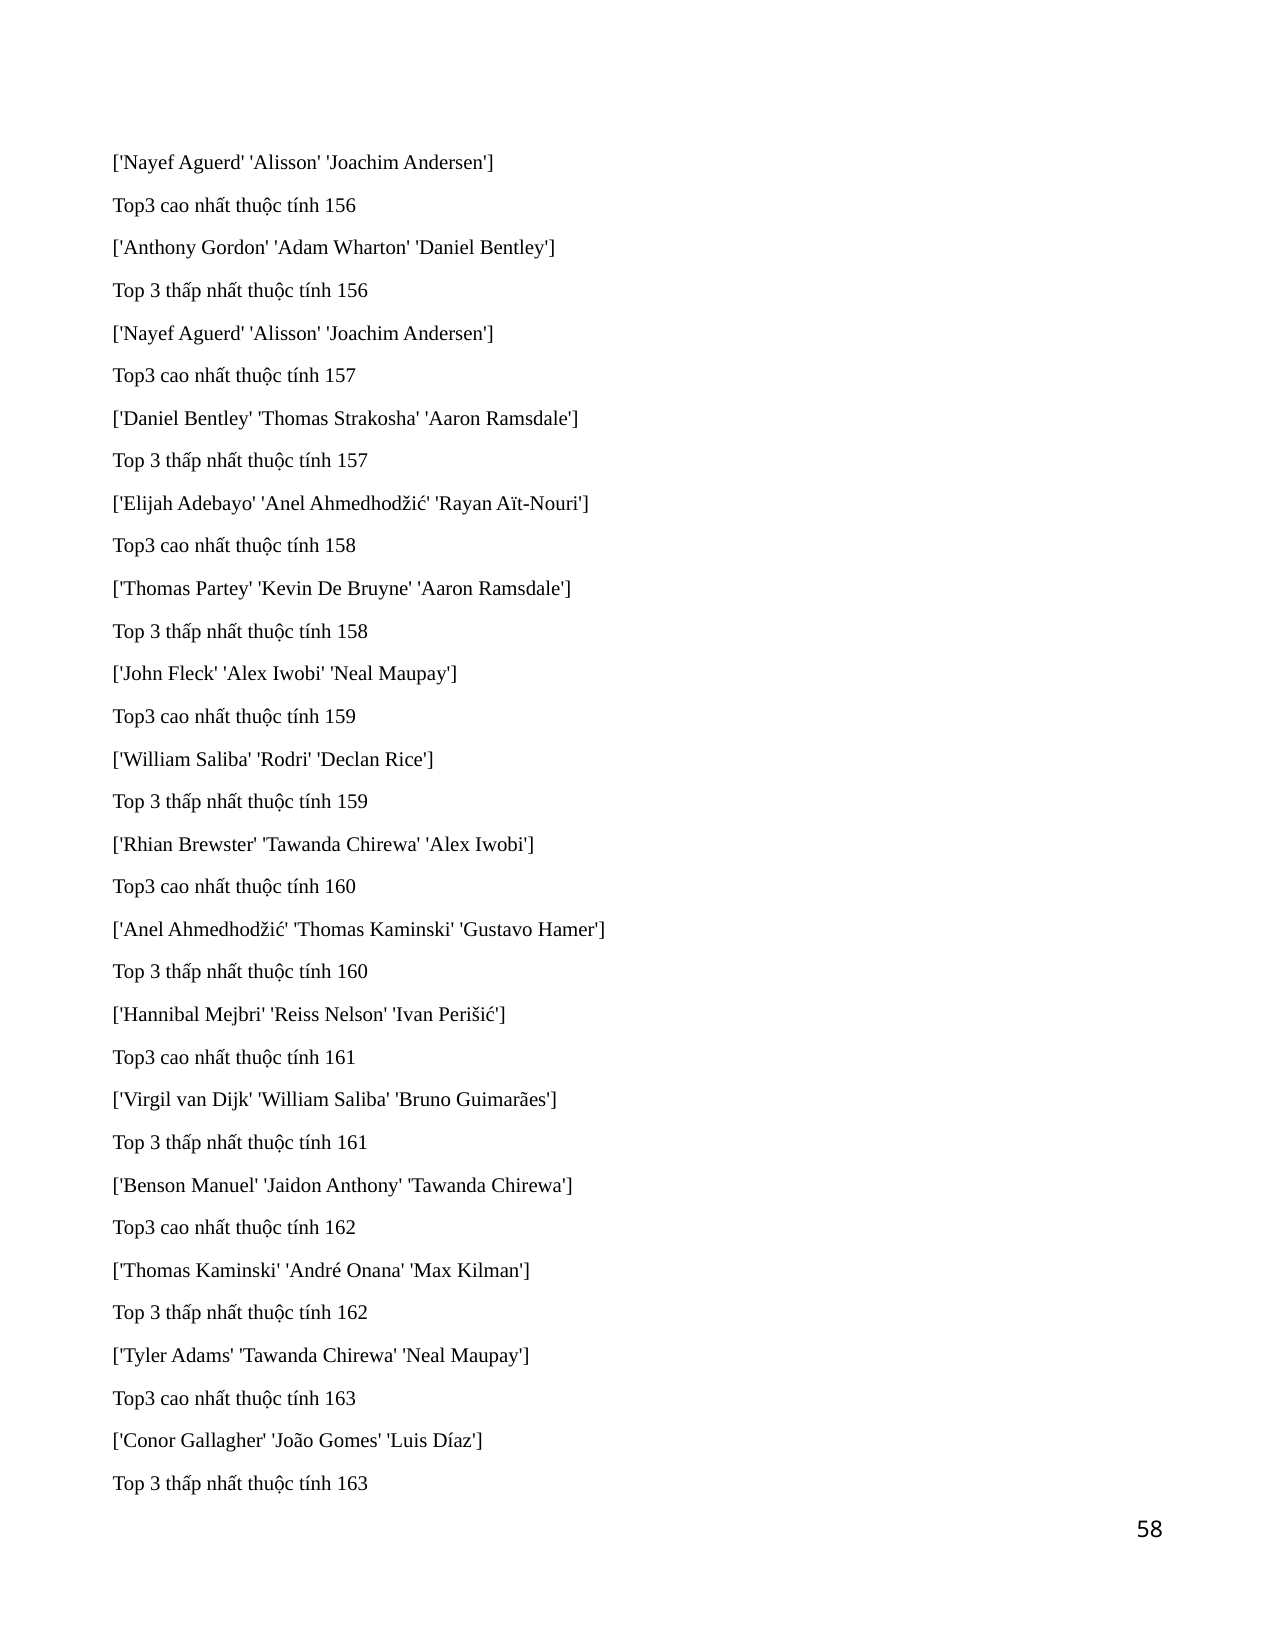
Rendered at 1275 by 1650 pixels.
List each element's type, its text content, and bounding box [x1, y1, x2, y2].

text Top 3 thấp nhất thuộc tính 163 [112, 1471, 1162, 1495]
text Top3 cao nhất thuộc tính 160 [112, 874, 1162, 898]
text ['Anthony Gordon' 'Adam Wharton' 'Daniel Bentley'] [112, 235, 1162, 259]
text ['Virgil van Dijk' 'William Saliba' 'Bruno Guimarães'] [112, 1087, 1162, 1111]
text ['John Fleck' 'Alex Iwobi' 'Neal Maupay'] [112, 661, 1162, 685]
text Top3 cao nhất thuộc tính 162 [112, 1215, 1162, 1239]
text ['Benson Manuel' 'Jaidon Anthony' 'Tawanda Chirewa'] [112, 1172, 1162, 1197]
text Top3 cao nhất thuộc tính 159 [112, 704, 1162, 728]
text ['Conor Gallagher' 'João Gomes' 'Luis Díaz'] [112, 1428, 1162, 1452]
text Top3 cao nhất thuộc tính 156 [112, 193, 1162, 217]
text Top 3 thấp nhất thuộc tính 162 [112, 1300, 1162, 1324]
text ['Anel Ahmedhodžić' 'Thomas Kaminski' 'Gustavo Hamer'] [112, 917, 1162, 941]
text ['Thomas Kaminski' 'André Onana' 'Max Kilman'] [112, 1258, 1162, 1282]
text Top 3 thấp nhất thuộc tính 158 [112, 619, 1162, 643]
text ['Thomas Partey' 'Kevin De Bruyne' 'Aaron Ramsdale'] [112, 576, 1162, 600]
text Top 3 thấp nhất thuộc tính 156 [112, 278, 1162, 302]
text ['Elijah Adebayo' 'Anel Ahmedhodžić' 'Rayan Aït-Nouri'] [112, 491, 1162, 515]
text Top 3 thấp nhất thuộc tính 157 [112, 448, 1162, 472]
text ['Nayef Aguerd' 'Alisson' 'Joachim Andersen'] [112, 320, 1162, 344]
text Top 3 thấp nhất thuộc tính 160 [112, 959, 1162, 983]
text Top3 cao nhất thuộc tính 157 [112, 363, 1162, 387]
text Top3 cao nhất thuộc tính 158 [112, 533, 1162, 557]
text Top3 cao nhất thuộc tính 163 [112, 1386, 1162, 1409]
text Top 3 thấp nhất thuộc tính 159 [112, 789, 1162, 813]
text ['William Saliba' 'Rodri' 'Declan Rice'] [112, 746, 1162, 771]
text Top3 cao nhất thuộc tính 161 [112, 1045, 1162, 1069]
text ['Nayef Aguerd' 'Alisson' 'Joachim Andersen'] [112, 150, 1162, 174]
text ['Daniel Bentley' 'Thomas Strakosha' 'Aaron Ramsdale'] [112, 406, 1162, 430]
text ['Hannibal Mejbri' 'Reiss Nelson' 'Ivan Perišić'] [112, 1002, 1162, 1026]
text ['Tyler Adams' 'Tawanda Chirewa' 'Neal Maupay'] [112, 1343, 1162, 1367]
text Top 3 thấp nhất thuộc tính 161 [112, 1130, 1162, 1154]
text ['Rhian Brewster' 'Tawanda Chirewa' 'Alex Iwobi'] [112, 832, 1162, 856]
